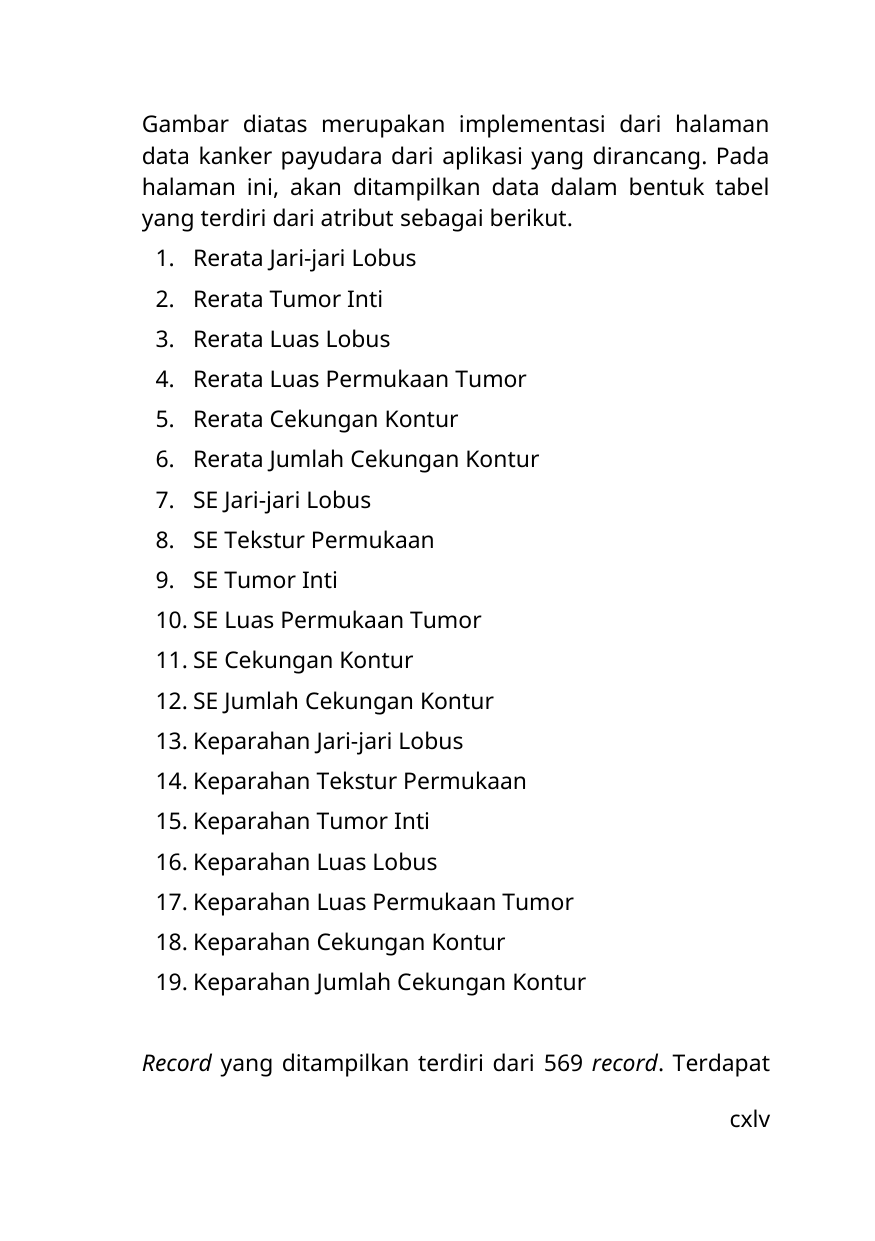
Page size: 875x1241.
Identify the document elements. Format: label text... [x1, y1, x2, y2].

list SE Luas Permukaan Tumor [155, 604, 770, 635]
list SE Tumor Inti [155, 564, 770, 595]
list SE Cekungan Kontur [155, 644, 770, 676]
list SE Tekstur Permukaan [155, 524, 770, 555]
list Rerata Jumlah Cekungan Kontur [155, 443, 770, 474]
list Keparahan Luas Lobus [155, 845, 770, 877]
list Rerata Cekungan Kontur [155, 403, 770, 434]
list Rerata Tumor Inti [155, 282, 770, 314]
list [142, 1046, 770, 1078]
list SE Jumlah Cekungan Kontur [155, 684, 770, 716]
list Rerata Luas Permukaan Tumor [155, 363, 770, 394]
list Keparahan Cekungan Kontur [155, 926, 770, 957]
list Keparahan Jari-jari Lobus [155, 725, 770, 756]
list Rerata Luas Lobus [155, 323, 770, 354]
list SE Jari-jari Lobus [155, 483, 770, 515]
list Gambar diatas merupakan implementasi dari halaman data kanker payudara dari aplikasi yang dirancang. Pada halaman ini, akan ditampilkan data dalam bentuk tabel yang terdiri dari atribut sebagai berikut. [142, 108, 770, 233]
list Rerata Jari-jari Lobus [155, 242, 770, 273]
list Keparahan Tekstur Permukaan [155, 765, 770, 796]
list Keparahan Luas Permukaan Tumor [155, 886, 770, 917]
list Keparahan Jumlah Cekungan Kontur [155, 966, 770, 997]
list Keparahan Tumor Inti [155, 805, 770, 836]
